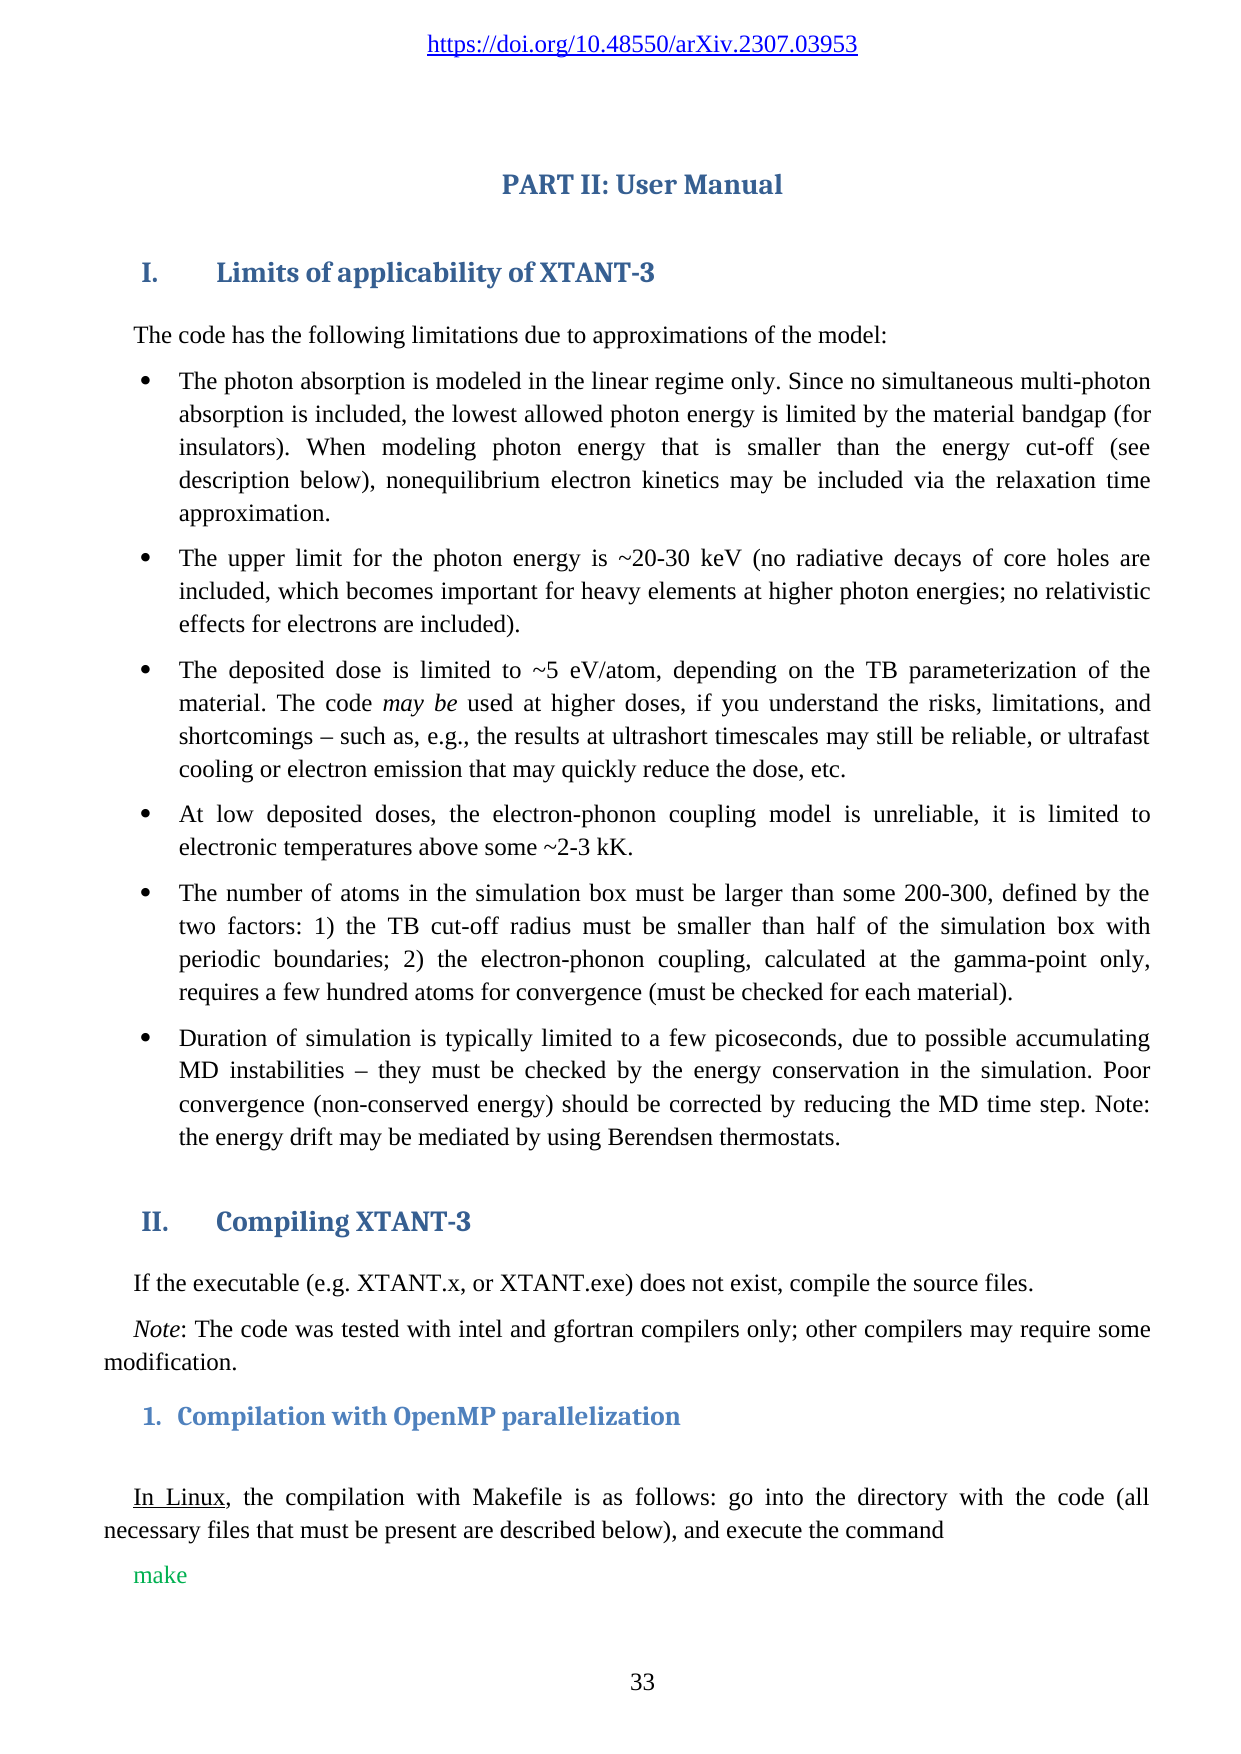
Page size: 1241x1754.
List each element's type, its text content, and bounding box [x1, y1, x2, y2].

text If the executable (e.g. XTANT.x, or XTANT.exe) does not exist, compile the source files. [103, 1268, 1152, 1297]
list At low deposited doses, the electron-phonon coupling model is unreliable, it is limited to electronic temperatures above some ~2-3 kK. [141, 799, 1152, 861]
list The number of atoms in the simulation box must be larger than some 200-300, defined by the two factors: 1) the TB cut-off radius must be smaller than half of the simulation box with periodic boundaries; 2) the electron-phonon coupling, calculated at the gamma-point only, requires a few hundred atoms for convergence (must be checked for each material). [141, 878, 1152, 1006]
subtitle PART II: User Manual [103, 168, 1152, 202]
text Note: The code was tested with intel and gfortran compilers only; other compilers may require some modification. [103, 1314, 1152, 1376]
list The upper limit for the photon energy is ~20-30 keV (no radiative decays of core holes are included, which becomes important for heavy elements at higher photon energies; no relativistic effects for electrons are included). [141, 543, 1152, 638]
list The photon absorption is modeled in the linear regime only. Since no simultaneous multi-photon absorption is included, the lowest allowed photon energy is limited by the material bandgap (for insulators). When modeling photon energy that is smaller than the energy cut-off (see description below), nonequilibrium electron kinetics may be included via the relaxation time approximation. [141, 366, 1152, 527]
subtitle Compilation with OpenMP parallelization [143, 1401, 1152, 1432]
text In Linux, the compilation with Makefile is as follows: go into the directory with the code (all necessary files that must be present are described below), and execute the command [103, 1482, 1152, 1544]
text The code has the following limitations due to approximations of the model: [103, 320, 1152, 349]
subtitle Limits of applicability of XTANT-3 [141, 257, 1152, 290]
list Duration of simulation is typically limited to a few picoseconds, due to possible accumulating MD instabilities – they must be checked by the energy conservation in the simulation. Poor convergence (non-conserved energy) should be corrected by reducing the MD time step. Note: the energy drift may be mediated by using Berendsen thermostats. [141, 1023, 1152, 1150]
subtitle Compiling XTANT-3 [141, 1205, 1152, 1238]
list The deposited dose is limited to ~5 eV/atom, depending on the TB parameterization of the material. The code may be used at higher doses, if you understand the risks, limitations, and shortcomings – such as, e.g., the results at ultrashort timescales may still be reliable, or ultrafast cooling or electron emission that may quickly reduce the dose, etc. [141, 655, 1152, 783]
text make [103, 1560, 1152, 1589]
